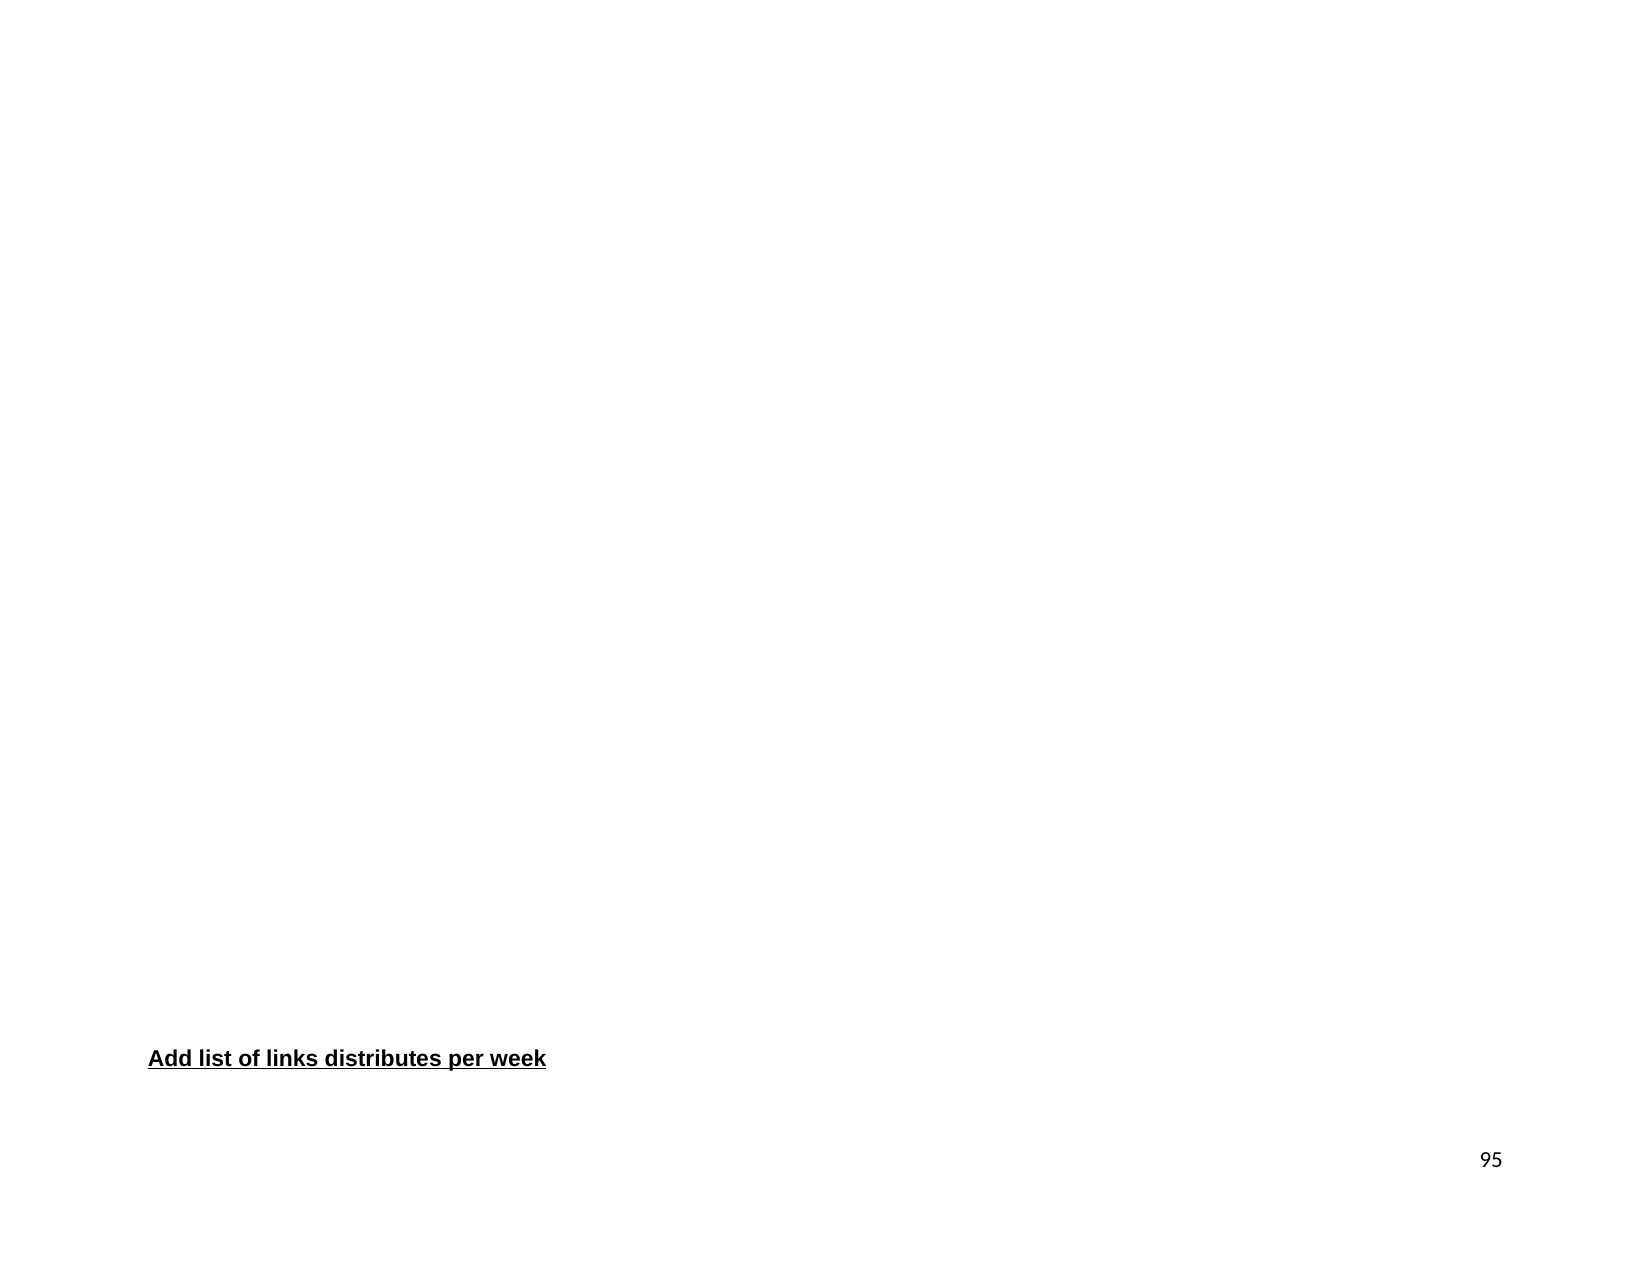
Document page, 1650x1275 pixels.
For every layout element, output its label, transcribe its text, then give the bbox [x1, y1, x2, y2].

text Add list of links distributes per week [148, 1045, 1502, 1071]
